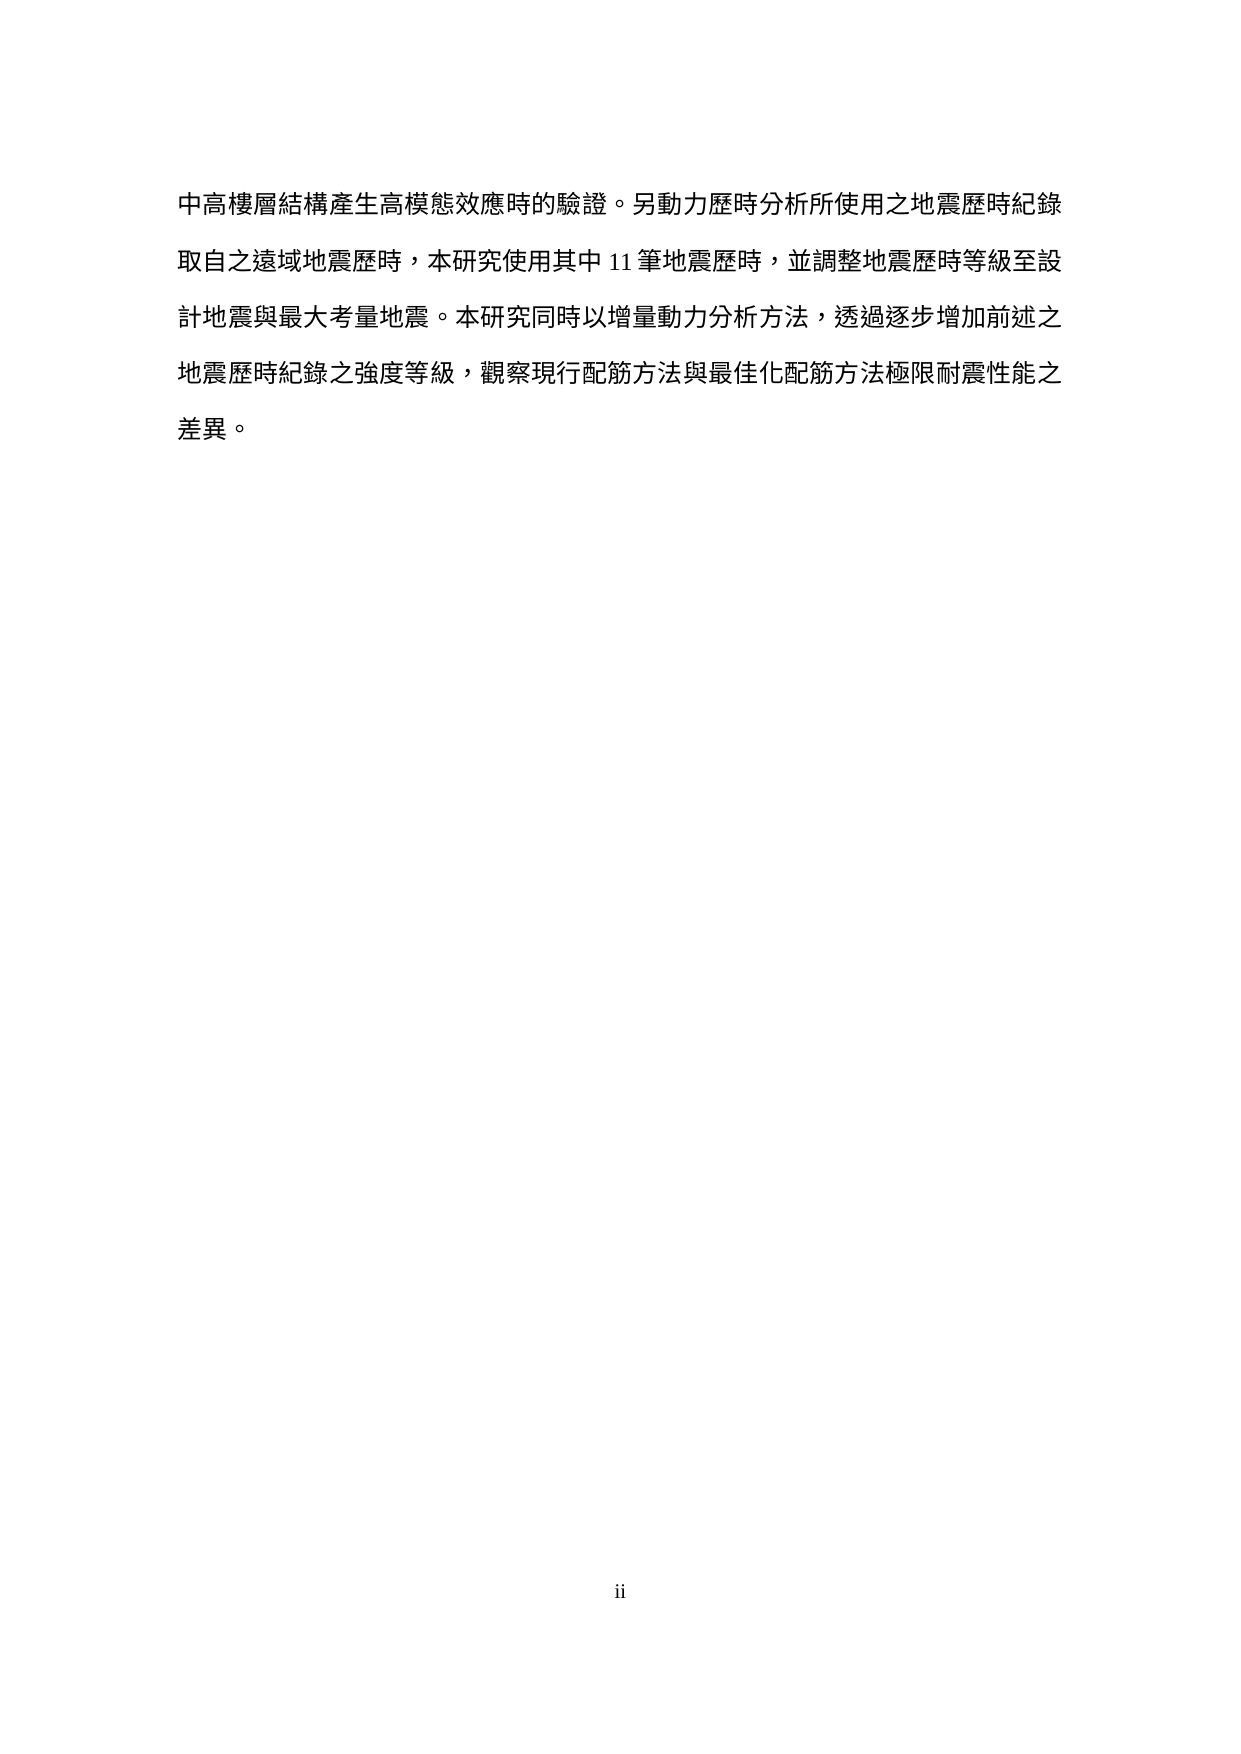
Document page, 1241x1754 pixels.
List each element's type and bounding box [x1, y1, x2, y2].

text [177, 184, 1063, 447]
